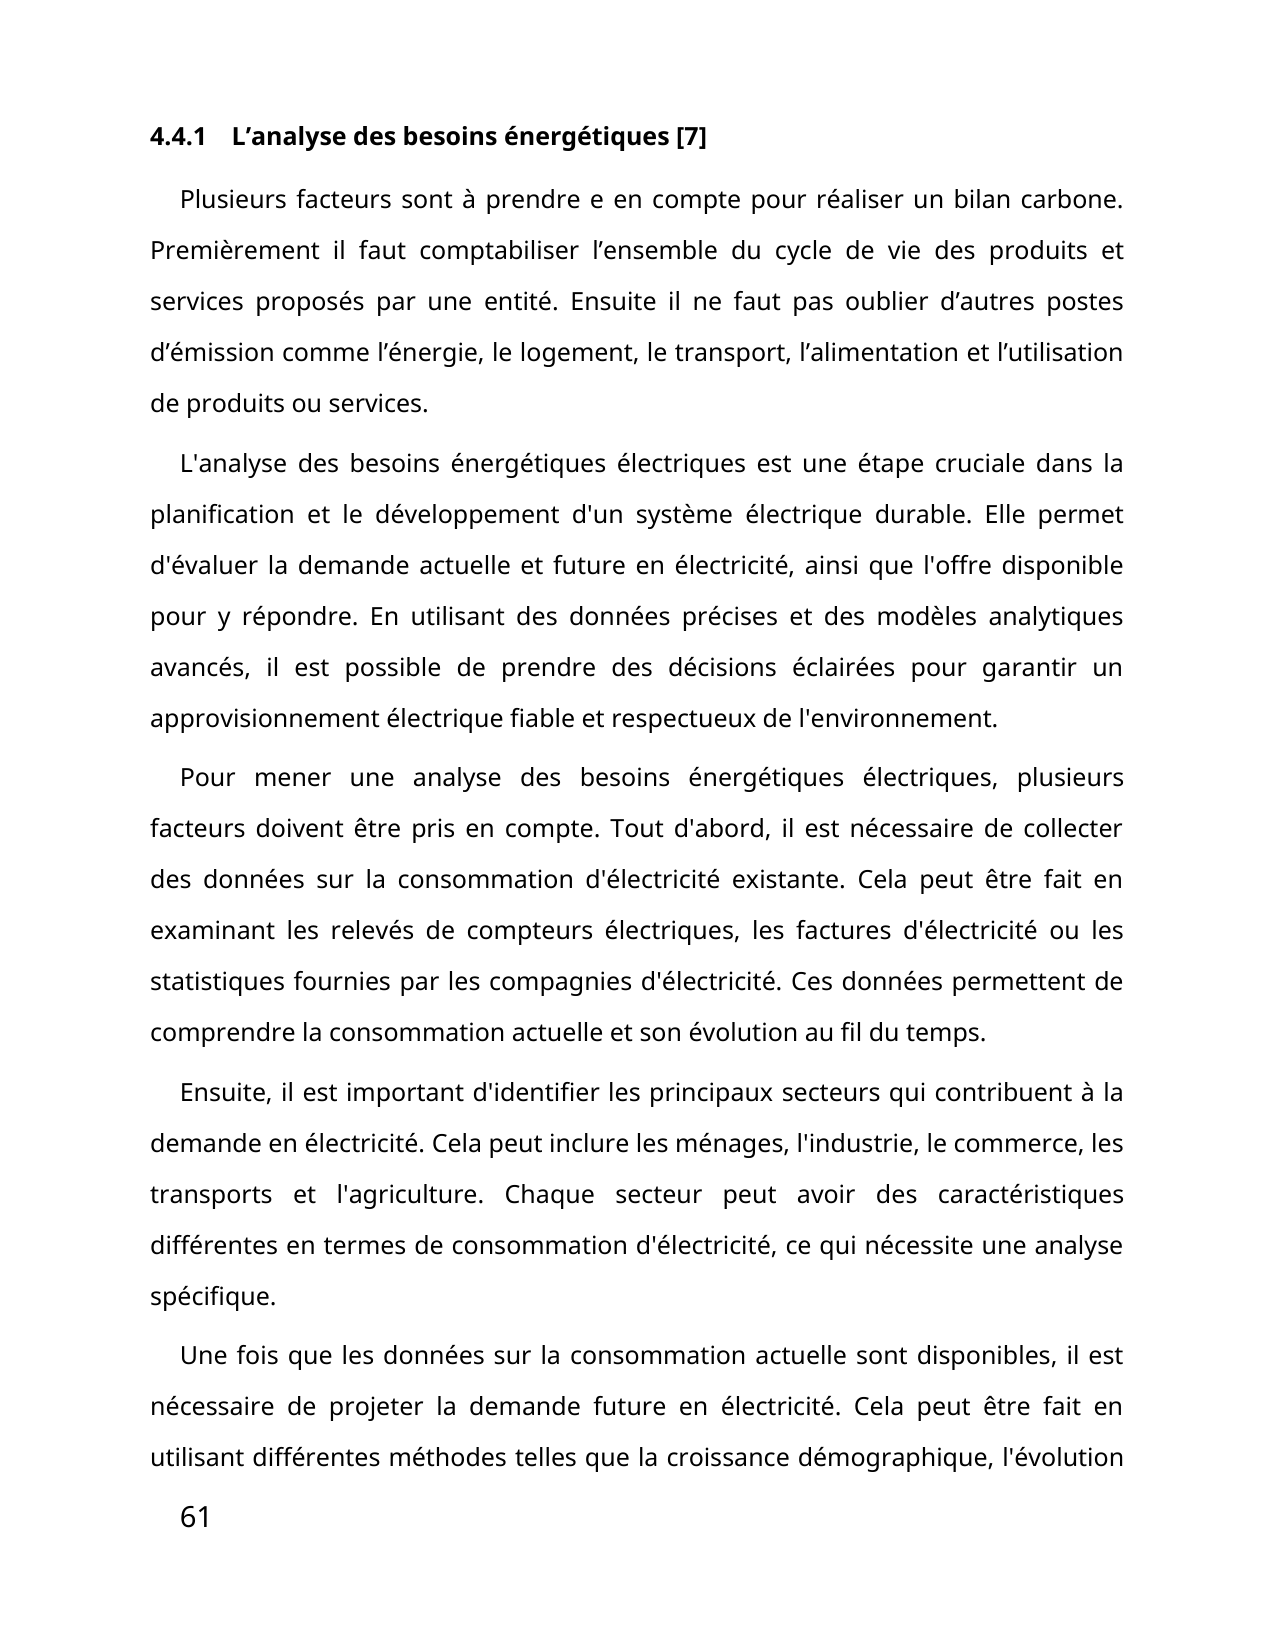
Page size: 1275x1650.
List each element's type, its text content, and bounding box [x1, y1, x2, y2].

text Ensuite, il est important d'identifier les principaux secteurs qui contribuent à la demande en électricité. Cela peut inclure les ménages, l'industrie, le commerce, les transports et l'agriculture. Chaque secteur peut avoir des caractéristiques différentes en termes de consommation d'électricité, ce qui nécessite une analyse spécifique. [150, 1074, 1125, 1313]
text Plusieurs facteurs sont à prendre e en compte pour réaliser un bilan carbone. Premièrement il faut comptabiliser l’ensemble du cycle de vie des produits et services proposés par une entité. Ensuite il ne faut pas oublier d’autres postes d’émission comme l’énergie, le logement, le transport, l’alimentation et l’utilisation de produits ou services. [150, 182, 1125, 420]
text Pour mener une analyse des besoins énergétiques électriques, plusieurs facteurs doivent être pris en compte. Tout d'abord, il est nécessaire de collecter des données sur la consommation d'électricité existante. Cela peut être fait en examinant les relevés de compteurs électriques, les factures d'électricité ou les statistiques fournies par les compagnies d'électricité. Ces données permettent de comprendre la consommation actuelle et son évolution au fil du temps. [150, 760, 1125, 1049]
subtitle L’analyse des besoins énergétiques [7] [150, 118, 1125, 152]
text L'analyse des besoins énergétiques électriques est une étape cruciale dans la planification et le développement d'un système électrique durable. Elle permet d'évaluer la demande actuelle et future en électricité, ainsi que l'offre disponible pour y répondre. En utilisant des données précises et des modèles analytiques avancés, il est possible de prendre des décisions éclairées pour garantir un approvisionnement électrique fiable et respectueux de l'environnement. [150, 445, 1125, 734]
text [150, 1338, 1125, 1474]
